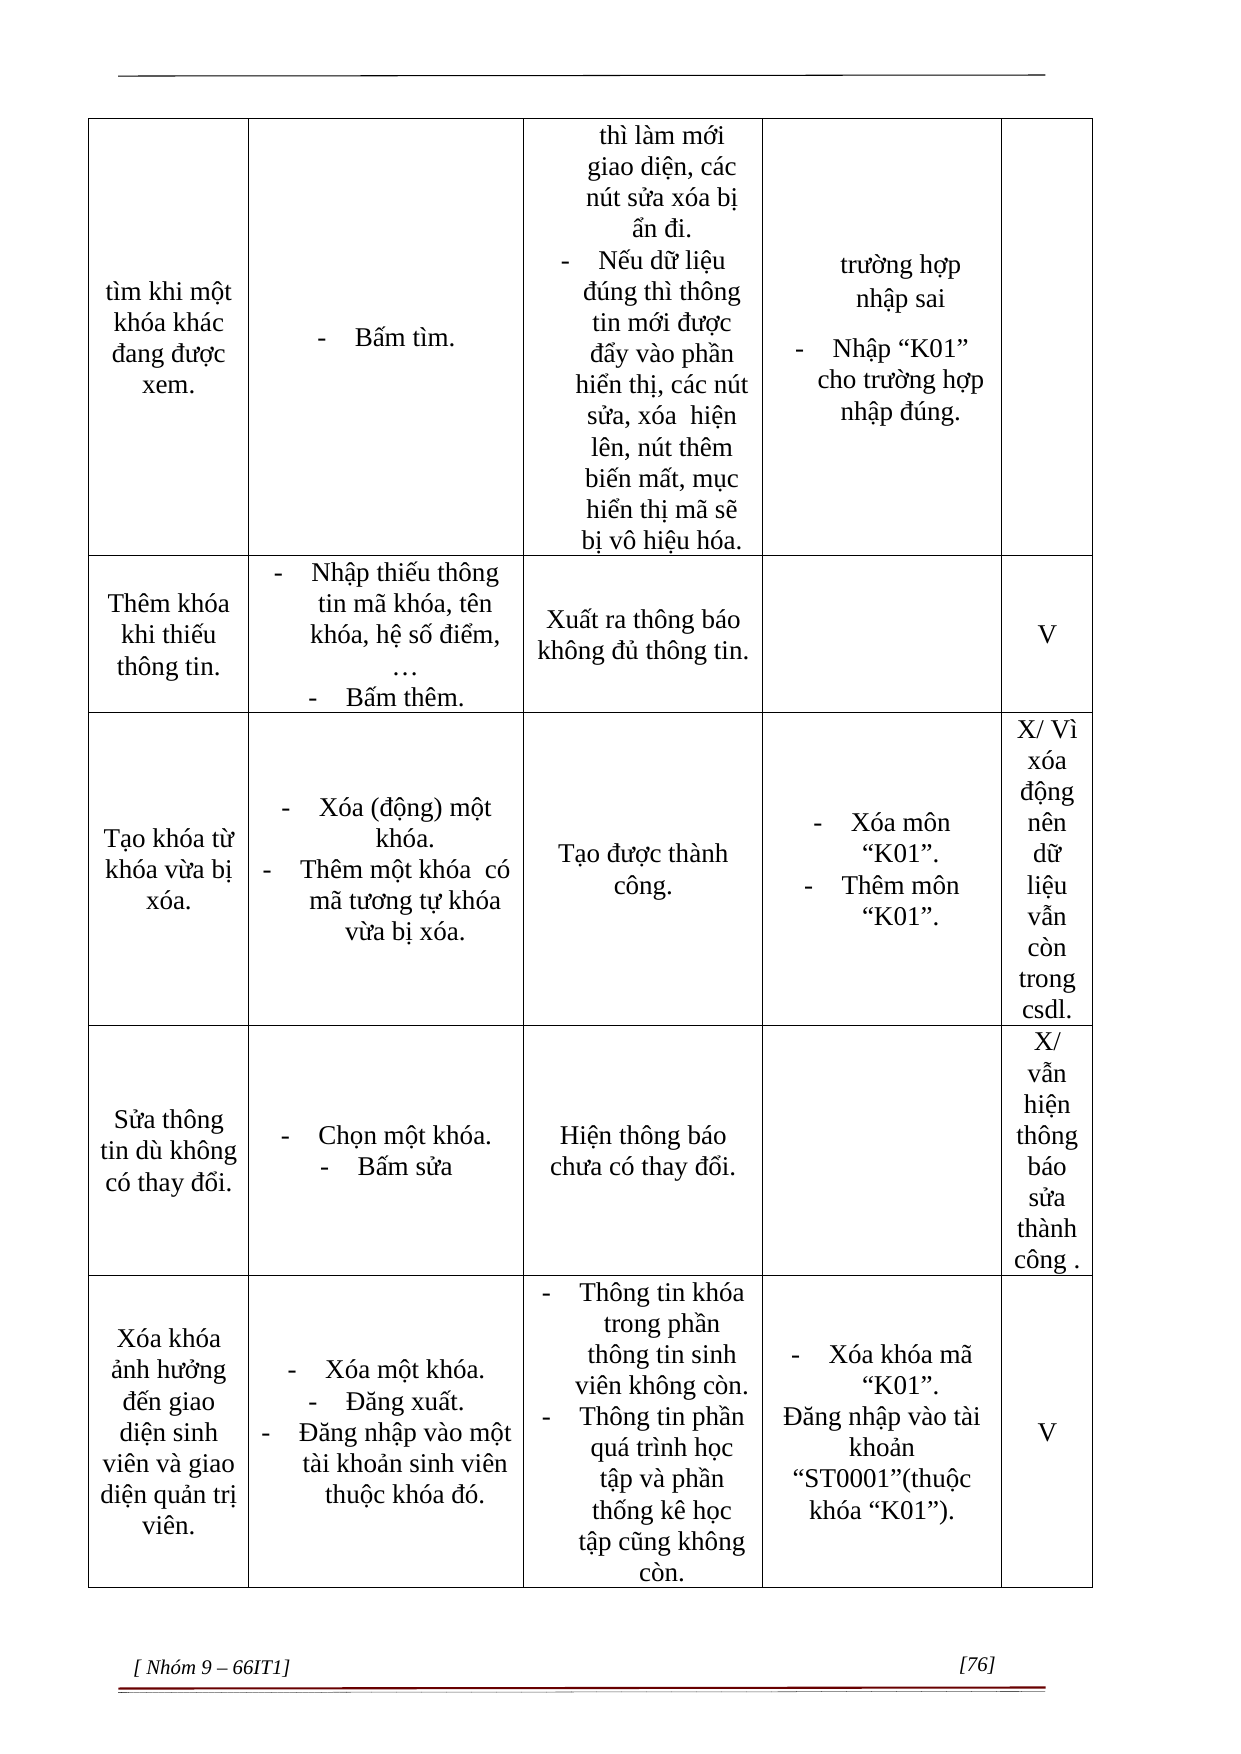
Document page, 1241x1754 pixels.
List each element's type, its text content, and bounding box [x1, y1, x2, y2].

table_cell Nhập một mã khóa. Bấm tìm. [249, 119, 523, 555]
table_cell Sửa thông tin dù không có thay đổi. [89, 1026, 248, 1275]
table_cell Xuất ra thông báo không đủ thông tin. [524, 556, 762, 712]
table_cell X/ vẫn hiện thông báo sửa thành công . [1002, 1026, 1092, 1275]
table_cell Nhập thiếu thông tin mã khóa, tên khóa, hệ số điểm,… Bấm thêm. [249, 556, 523, 712]
table_cell Nhập phần tìm kiếm rồi tìm khi một khóa khác đang được xem. [89, 119, 248, 555]
table_cell Hiện thông báo chưa có thay đổi. [524, 1026, 762, 1275]
table_cell Xóa khóa mã “K01”. Đăng nhập vào tài khoản “ST0001”(thuộc khóa “K01”). [763, 1276, 1001, 1587]
table_cell [763, 1026, 1001, 1275]
table_cell Nhập vào “K99” cho trường hợp nhập sai Nhập “K01” cho trường hợp nhập đúng. [763, 119, 1001, 555]
table_cell Xóa (động) một khóa. Thêm một khóa có mã tương tự khóa vừa bị xóa. [249, 713, 523, 1024]
table_cell Thêm khóa khi thiếu thông tin. [89, 556, 248, 712]
table_cell Chọn một khóa. Bấm sửa [249, 1026, 523, 1275]
table_cell [763, 556, 1001, 712]
table_cell Tạo khóa từ khóa vừa bị xóa. [89, 713, 248, 1024]
table_cell V [1002, 119, 1092, 555]
table_cell V [1002, 556, 1092, 712]
table_cell Xóa môn “K01”. Thêm môn “K01”. [763, 713, 1001, 1024]
table_cell Tạo được thành công. [524, 713, 762, 1024]
table_cell Xóa một khóa. Đăng xuất. Đăng nhập vào một tài khoản sinh viên thuộc khóa đó. [249, 1276, 523, 1587]
table_cell V [1002, 1276, 1092, 1587]
table_cell Thông tin khóa trong phần thông tin sinh viên không còn. Thông tin phần quá trình học tập và phần thống kê học tập cũng không còn. [524, 1276, 762, 1587]
table_cell X/ Vì xóa động nên dữ liệu vẫn còn trong csdl. [1002, 713, 1092, 1024]
table_cell Xóa khóa ảnh hưởng đến giao diện sinh viên và giao diện quản trị viên. [89, 1276, 248, 1587]
